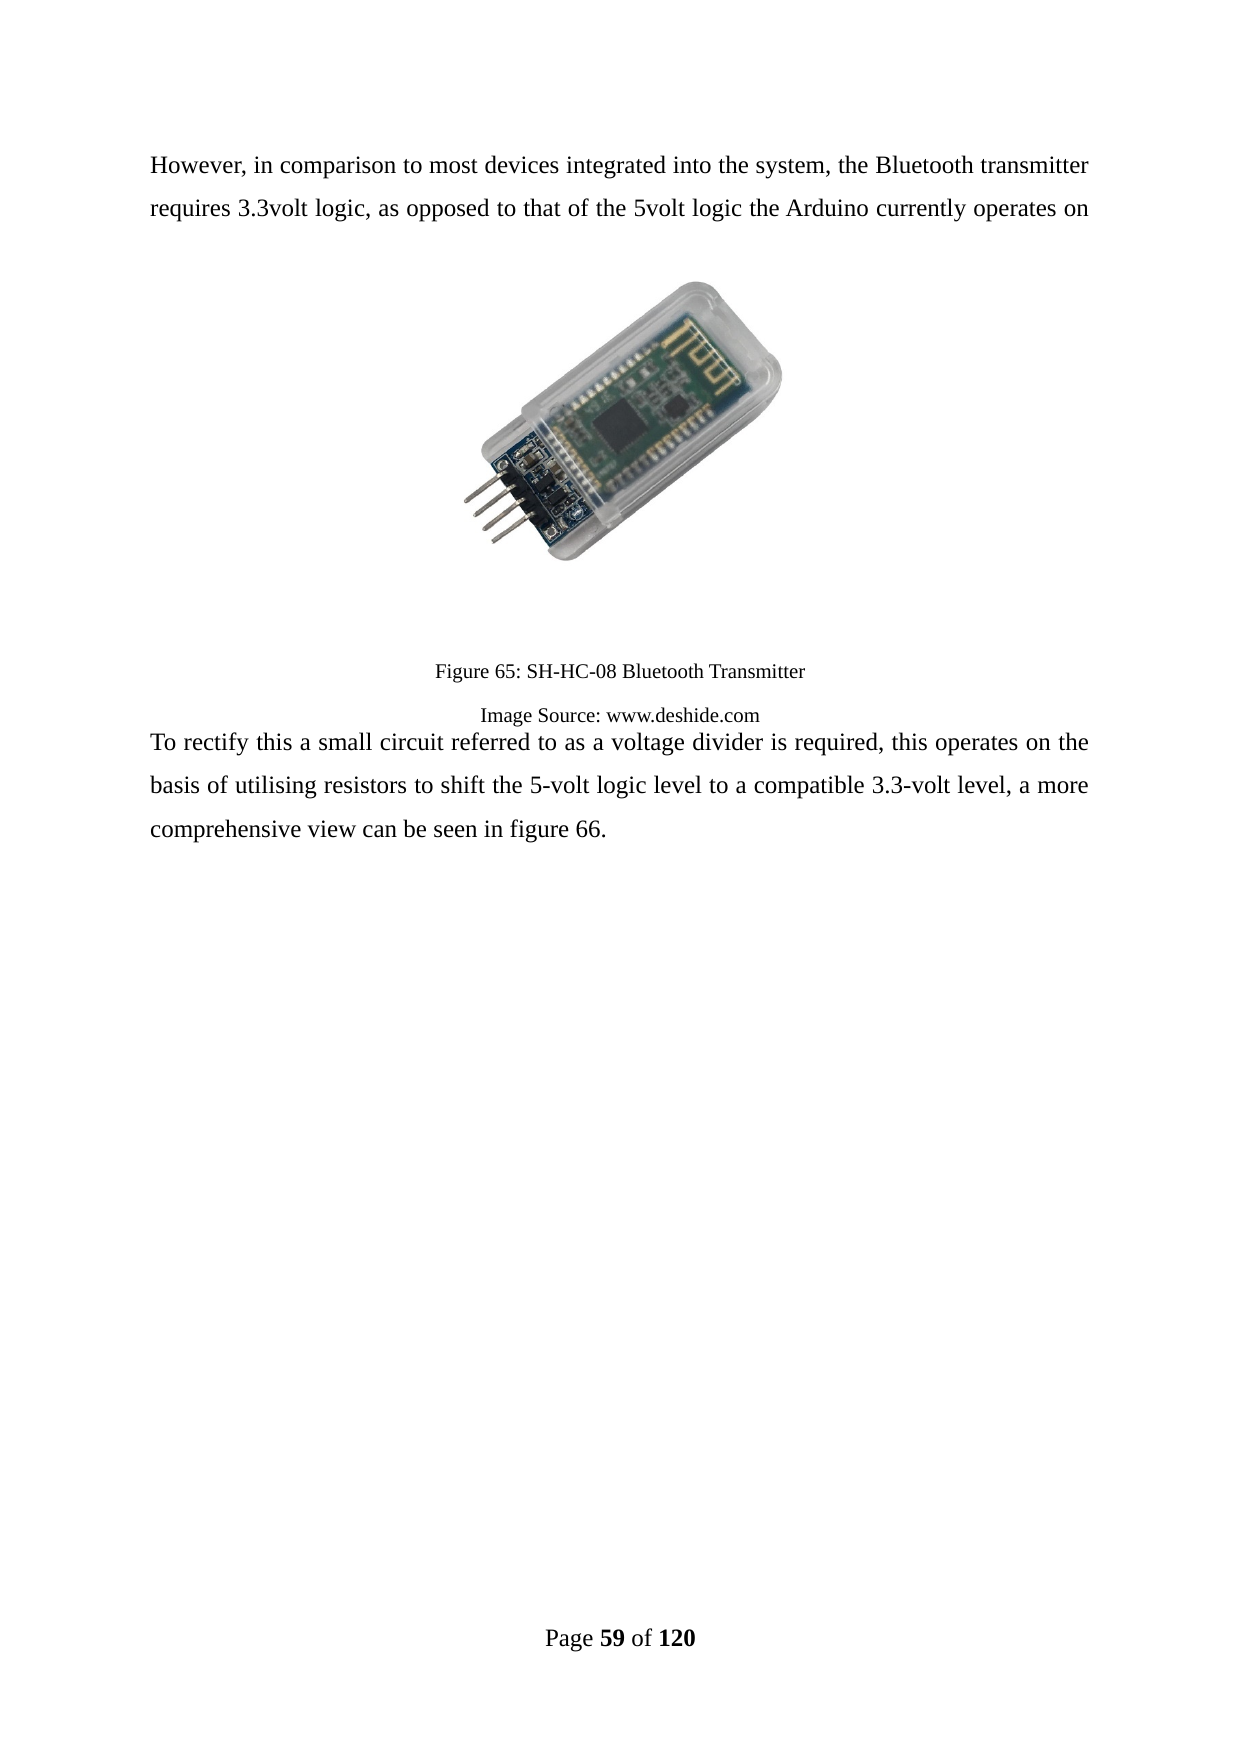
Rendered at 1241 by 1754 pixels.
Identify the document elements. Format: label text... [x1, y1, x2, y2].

picture [409, 227, 832, 650]
